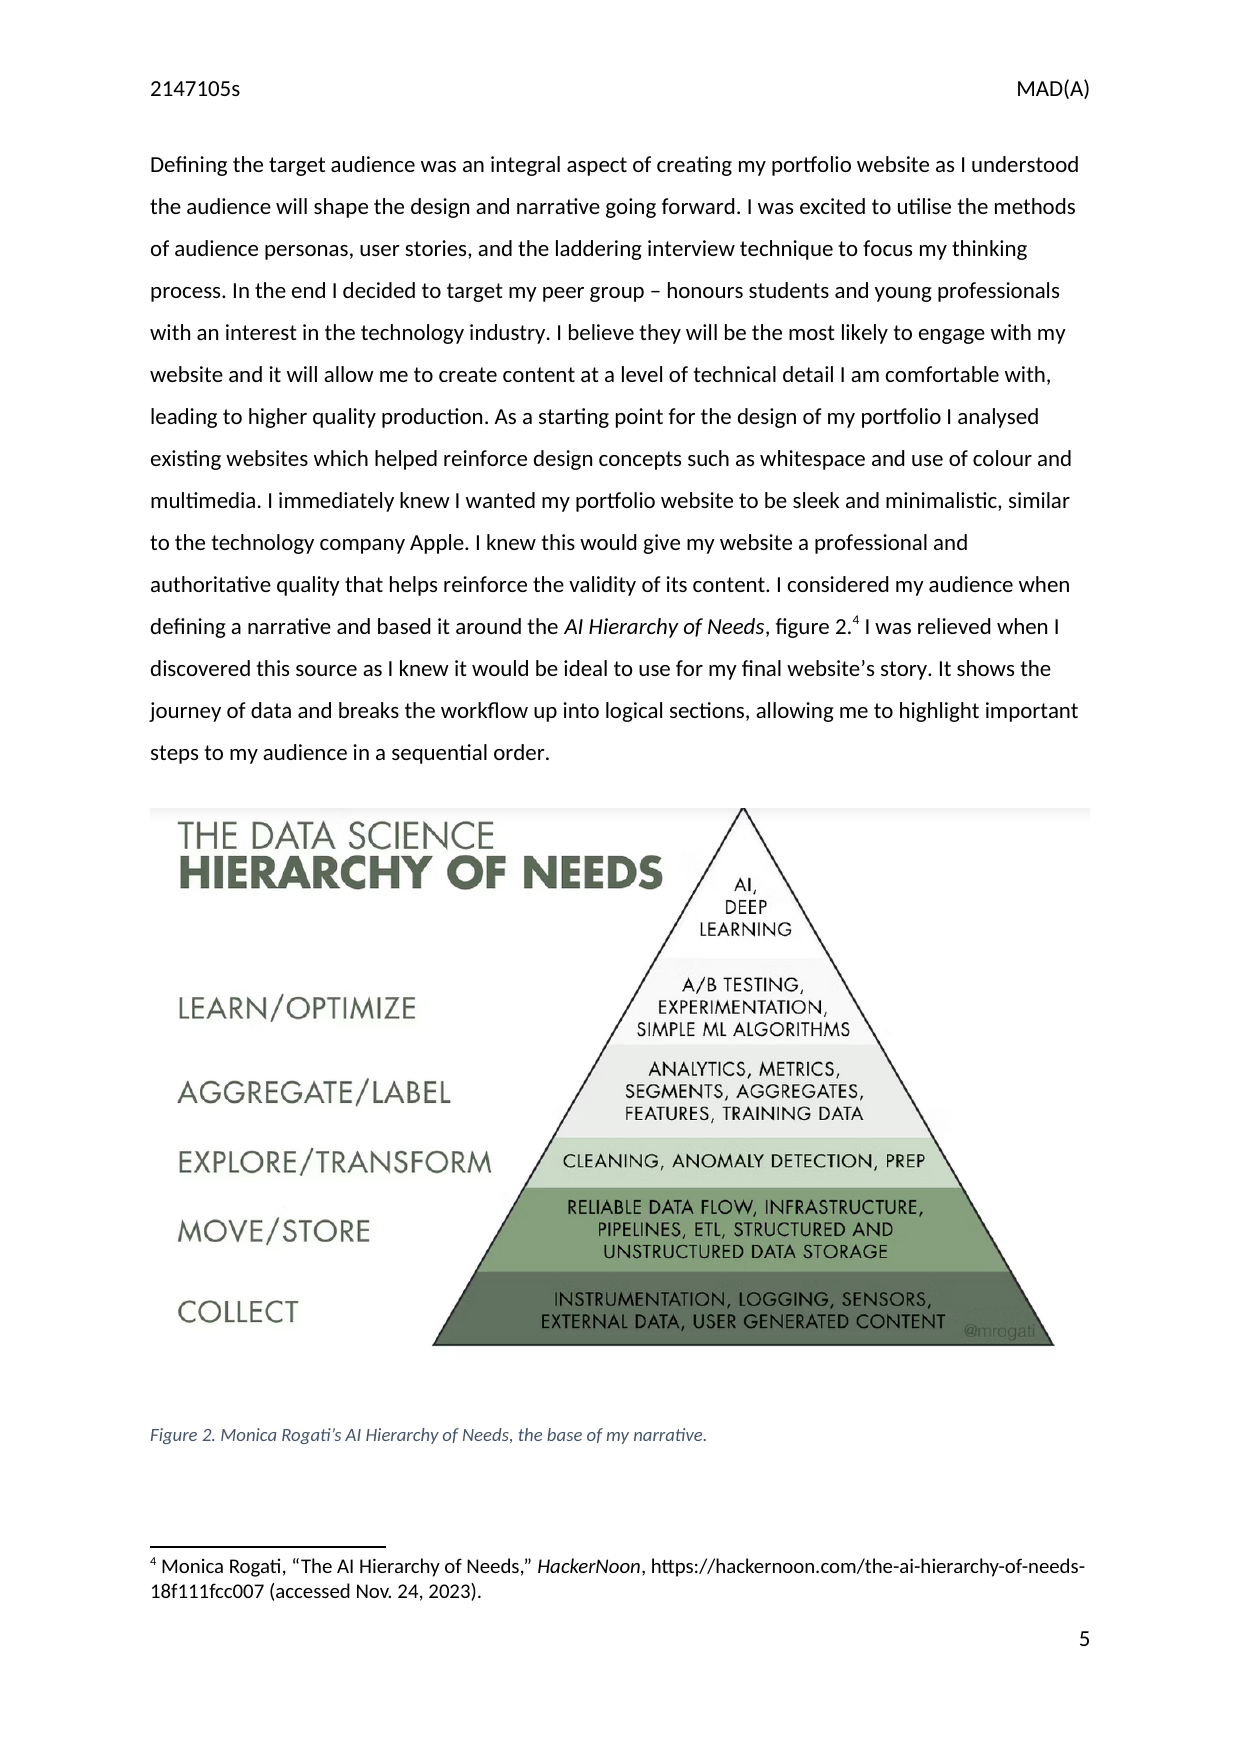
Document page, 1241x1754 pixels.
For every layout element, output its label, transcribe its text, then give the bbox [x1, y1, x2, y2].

text Figure 2. Monica Rogati’s AI Hierarchy of Needs, the base of my narrative. [150, 1423, 1090, 1446]
picture [150, 808, 1091, 1380]
text Defining the target audience was an integral aspect of creating my portfolio website as I understood the audience will shape the design and narrative going forward. I was excited to utilise the methods of audience personas, user stories, and the laddering interview technique to focus my thinking process. In the end I decided to target my peer group – honours students and young professionals with an interest in the technology industry. I believe they will be the most likely to engage with my website and it will allow me to create content at a level of technical detail I am comfortable with, leading to higher quality production. As a starting point for the design of my portfolio I analysed existing websites which helped reinforce design concepts such as whitespace and use of colour and multimedia. I immediately knew I wanted my portfolio website to be sleek and minimalistic, similar to the technology company Apple. I knew this would give my website a professional and authoritative quality that helps reinforce the validity of its content. I considered my audience when defining a narrative and based it around the AI Hierarchy of Needs, figure 2. I was relieved when I discovered this source as I knew it would be ideal to use for my final website’s story. It shows the journey of data and breaks the workflow up into logical sections, allowing me to highlight important steps to my audience in a sequential order. [150, 150, 1090, 766]
